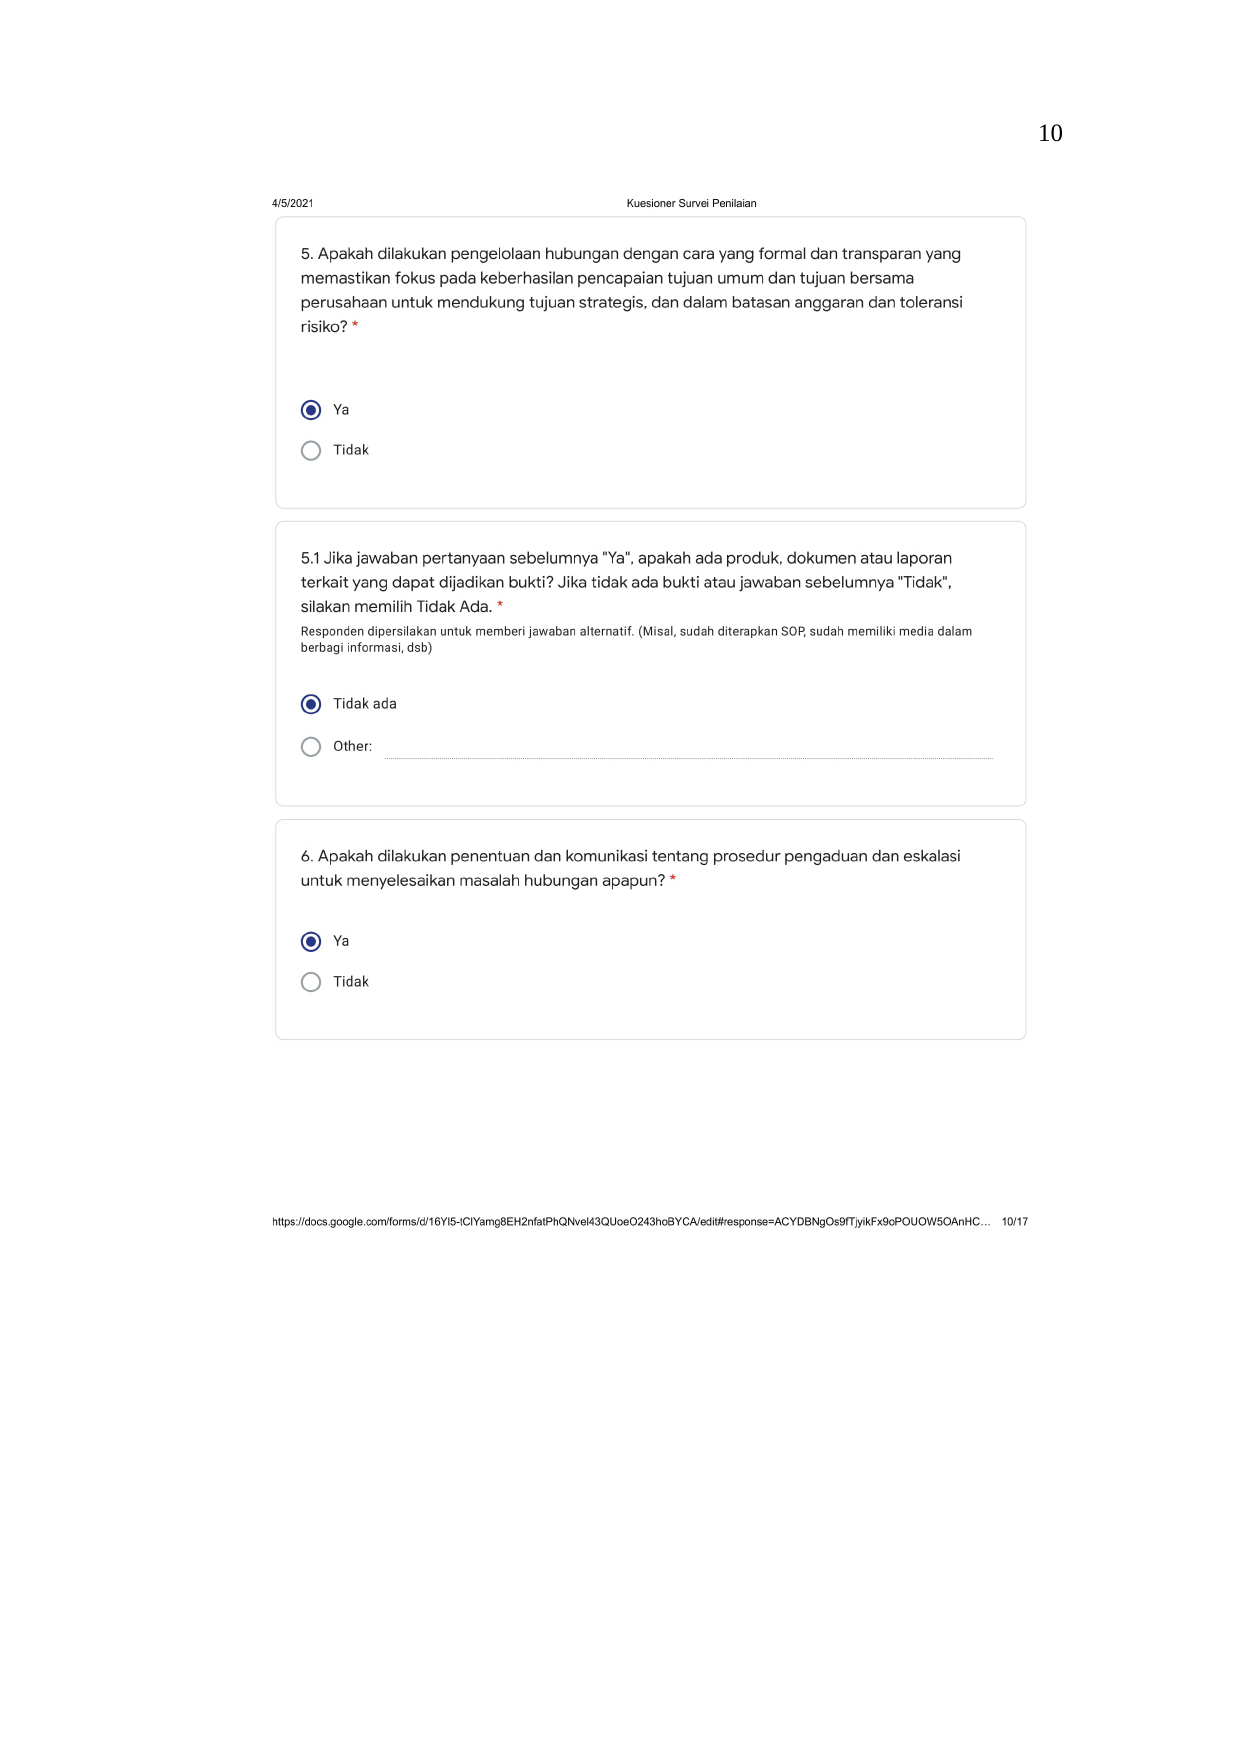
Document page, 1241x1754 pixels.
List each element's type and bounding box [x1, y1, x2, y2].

picture [236, 177, 1064, 1248]
